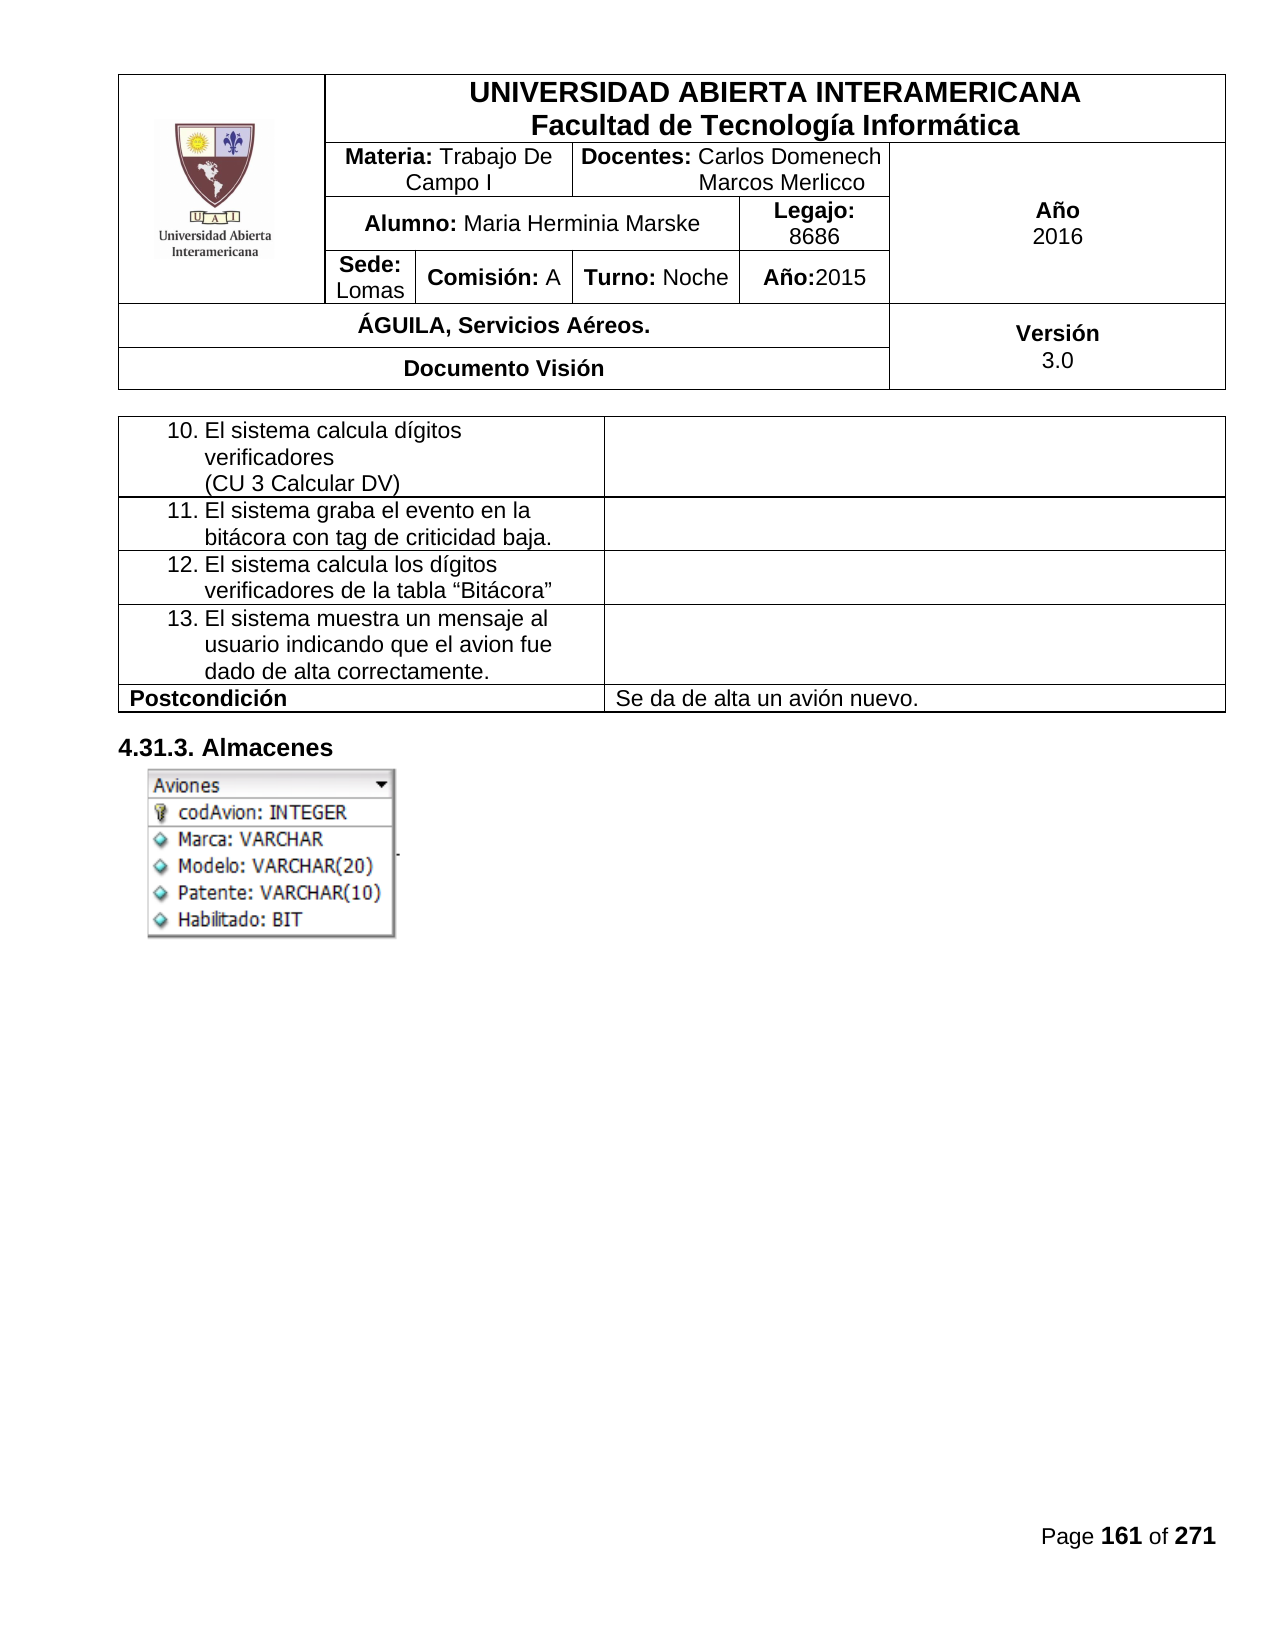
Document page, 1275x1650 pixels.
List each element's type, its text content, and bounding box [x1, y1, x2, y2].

subtitle 4.31.3. Almacenes [118, 733, 1216, 762]
table_cell El sistema calcula los dígitos verificadores de la tabla “Bitácora” [119, 551, 604, 604]
table_cell [605, 417, 1225, 496]
picture [147, 766, 400, 944]
table_cell Se da de alta un avión nuevo. [605, 685, 1225, 711]
table_cell Postcondición [119, 685, 604, 711]
table_cell [605, 551, 1225, 604]
table_cell El sistema graba el evento en la bitácora con tag de criticidad baja. [119, 498, 604, 550]
picture [154, 119, 275, 259]
table_cell El sistema muestra un mensaje al usuario indicando que el avion fue dado de alta correctamente. [119, 605, 604, 684]
table_cell El sistema calcula dígitos verificadores (CU 3 Calcular DV) [119, 417, 604, 496]
table_cell [605, 498, 1225, 550]
table_cell [605, 605, 1225, 684]
